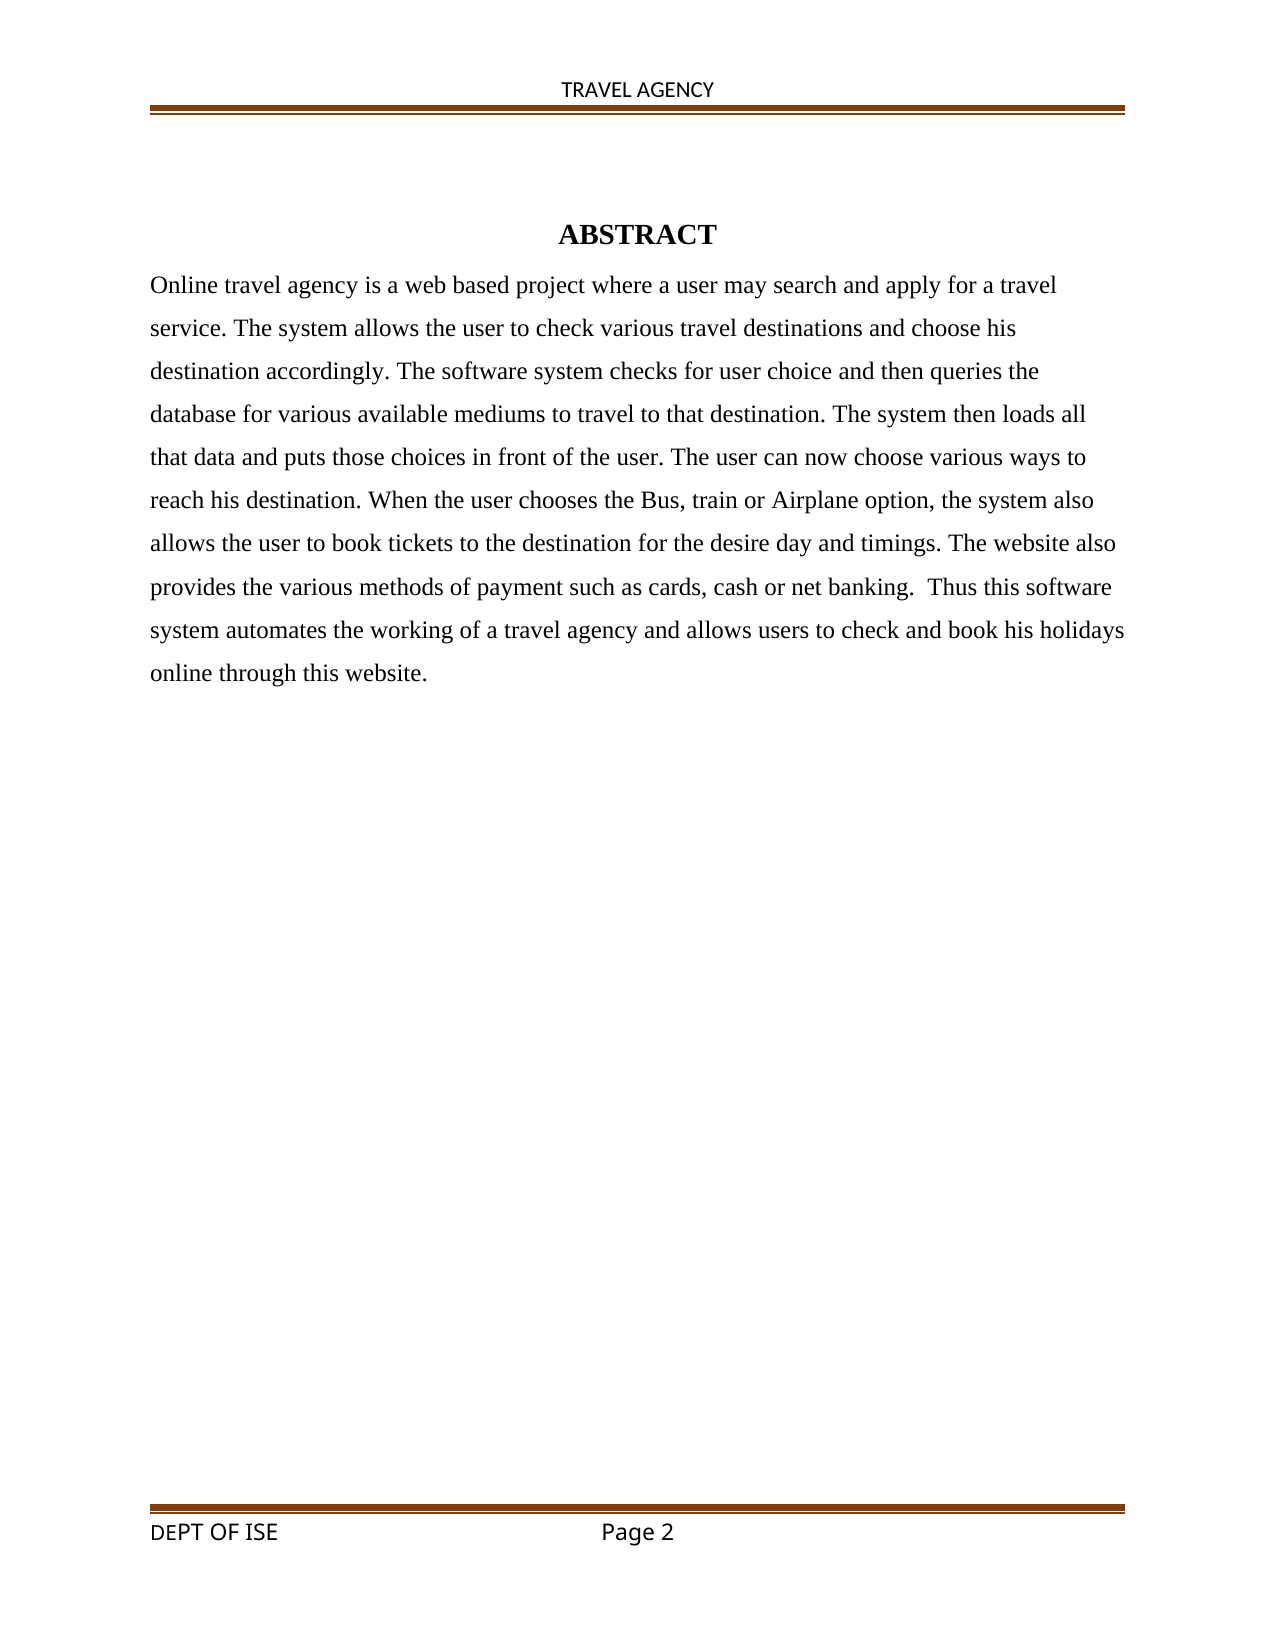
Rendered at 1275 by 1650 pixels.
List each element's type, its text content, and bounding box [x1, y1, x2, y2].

text Online travel agency is a web based project where a user may search and apply for a travel service. The system allows the user to check various travel destinations and choose his destination accordingly. The software system checks for user choice and then queries the database for various available mediums to travel to that destination. The system then loads all that data and puts those choices in front of the user. The user can now choose various ways to reach his destination. When the user chooses the Bus, train or Airplane option, the system also allows the user to book tickets to the destination for the desire day and timings. The website also provides the various methods of payment such as cards, cash or net banking. Thus this software system automates the working of a travel agency and allows users to check and book his holidays online through this website. [150, 270, 1125, 687]
text ABSTRACT [150, 217, 1125, 251]
